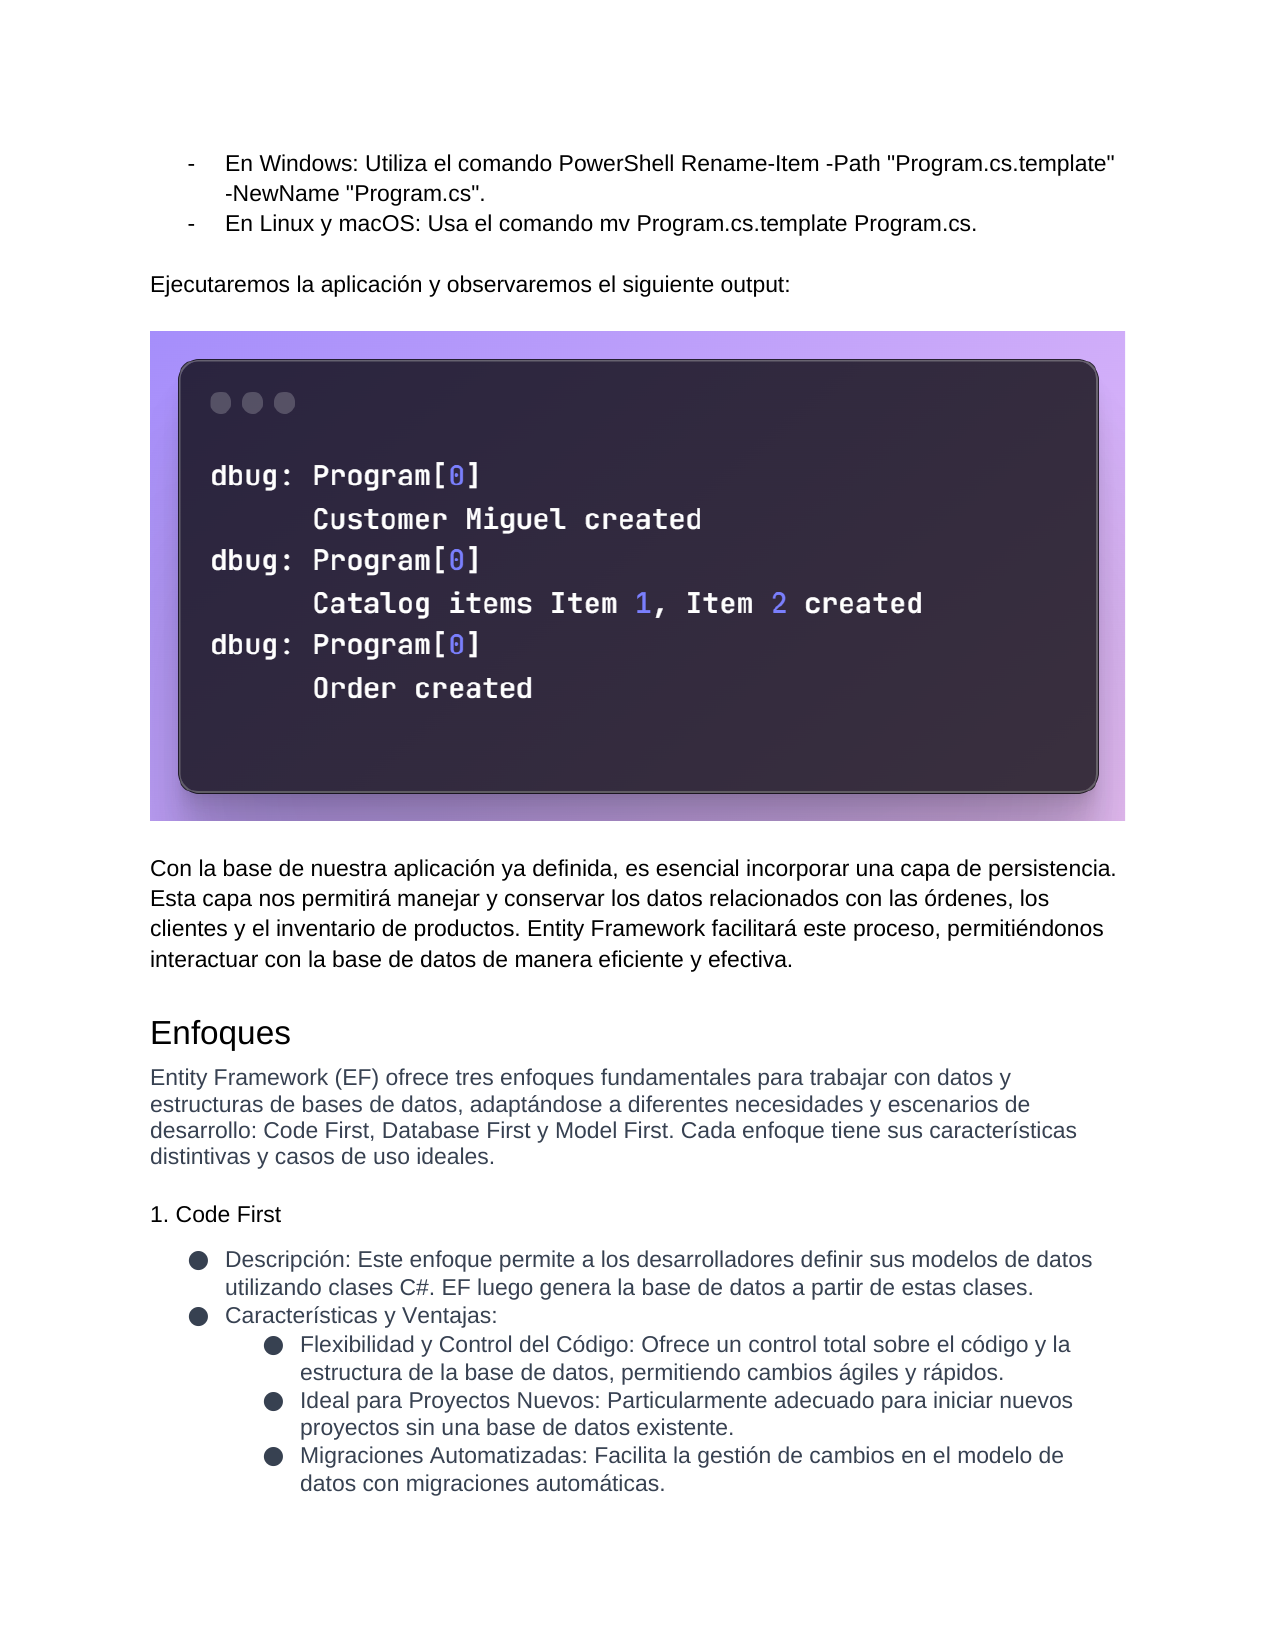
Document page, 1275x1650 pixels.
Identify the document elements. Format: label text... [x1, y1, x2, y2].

list Descripción: Este enfoque permite a los desarrolladores definir sus modelos de datos utilizando clases C#. EF luego genera la base de datos a partir de estas clases. [187, 1244, 1125, 1300]
text Con la base de nuestra aplicación ya definida, es esencial incorporar una capa de persistencia. Esta capa nos permitirá manejar y conservar los datos relacionados con las órdenes, los clientes y el inventario de productos. Entity Framework facilitará este proceso, permitiéndonos interactuar con la base de datos de manera eficiente y efectiva. [150, 855, 1125, 972]
list Flexibilidad y Control del Código: Ofrece un control total sobre el código y la estructura de la base de datos, permitiendo cambios ágiles y rápidos. [262, 1329, 1125, 1385]
list En Linux y macOS: Usa el comando mv Program.cs.template Program.cs. [187, 210, 1125, 237]
text 1. Code First [150, 1201, 1125, 1227]
list Características y Ventajas: [187, 1300, 1125, 1329]
list En Windows: Utiliza el comando PowerShell Rename-Item -Path "Program.cs.template" -NewName "Program.cs". [187, 150, 1125, 207]
text Ejecutaremos la aplicación y observaremos el siguiente output: [150, 271, 1125, 297]
picture [150, 331, 1125, 821]
subtitle Enfoques [150, 1013, 1125, 1052]
list Ideal para Proyectos Nuevos: Particularmente adecuado para iniciar nuevos proyectos sin una base de datos existente. [262, 1385, 1125, 1441]
text Entity Framework (EF) ofrece tres enfoques fundamentales para trabajar con datos y estructuras de bases de datos, adaptándose a diferentes necesidades y escenarios de desarrollo: Code First, Database First y Model First. Cada enfoque tiene sus características distintivas y casos de uso ideales. [150, 1064, 1125, 1169]
list Migraciones Automatizadas: Facilita la gestión de cambios en el modelo de datos con migraciones automáticas. [262, 1441, 1125, 1496]
